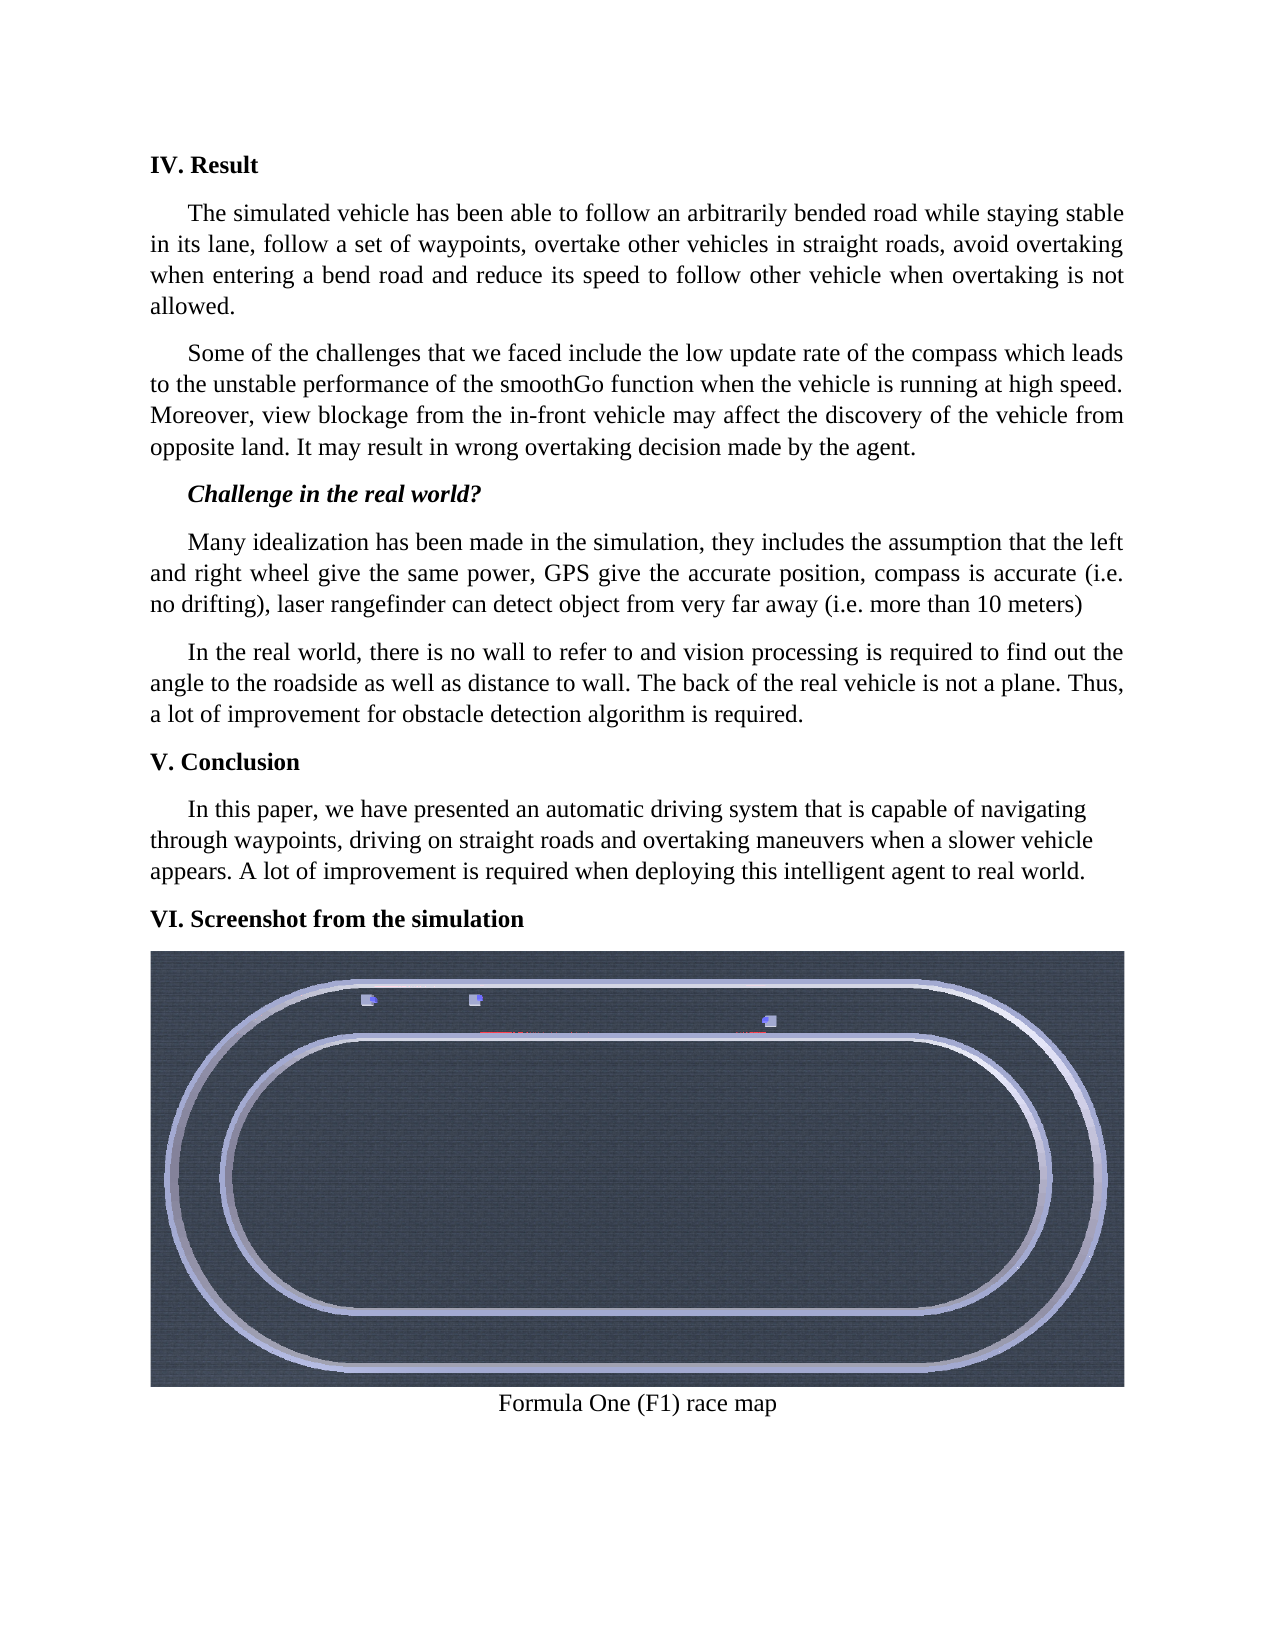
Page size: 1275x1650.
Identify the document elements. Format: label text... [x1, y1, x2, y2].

text V. Conclusion [150, 747, 1125, 775]
text The simulated vehicle has been able to follow an arbitrarily bended road while staying stable in its lane, follow a set of waypoints, overtake other vehicles in straight roads, avoid overtaking when entering a bend road and reduce its speed to follow other vehicle when overtaking is not allowed. [150, 198, 1125, 319]
text In the real world, there is no wall to refer to and vision processing is required to find out the angle to the roadside as well as distance to wall. The back of the real vehicle is not a plane. Thus, a lot of improvement for obstacle detection algorithm is required. [150, 637, 1125, 728]
picture [150, 951, 1125, 1387]
text Challenge in the real world? [150, 479, 1125, 508]
text IV. Result [150, 150, 1125, 179]
text In this paper, we have presented an automatic driving system that is capable of navigating through waypoints, driving on straight roads and overtaking maneuvers when a slower vehicle appears. A lot of improvement is required when deploying this intelligent agent to real world. [150, 794, 1125, 885]
text Formula One (F1) race map [150, 1387, 1125, 1417]
text Many idealization has been made in the simulation, they includes the assumption that the left and right wheel give the same power, GPS give the accurate position, compass is accurate (i.e. no drifting), laser rangefinder can detect object from very far away (i.e. more than 10 meters) [150, 527, 1125, 618]
text Some of the challenges that we faced include the low update rate of the compass which leads to the unstable performance of the smoothGo function when the vehicle is running at high speed. Moreover, view blockage from the in-front vehicle may affect the discovery of the vehicle from opposite land. It may result in wrong overtaking decision made by the agent. [150, 338, 1125, 460]
text VI. Screenshot from the simulation [150, 904, 1125, 933]
